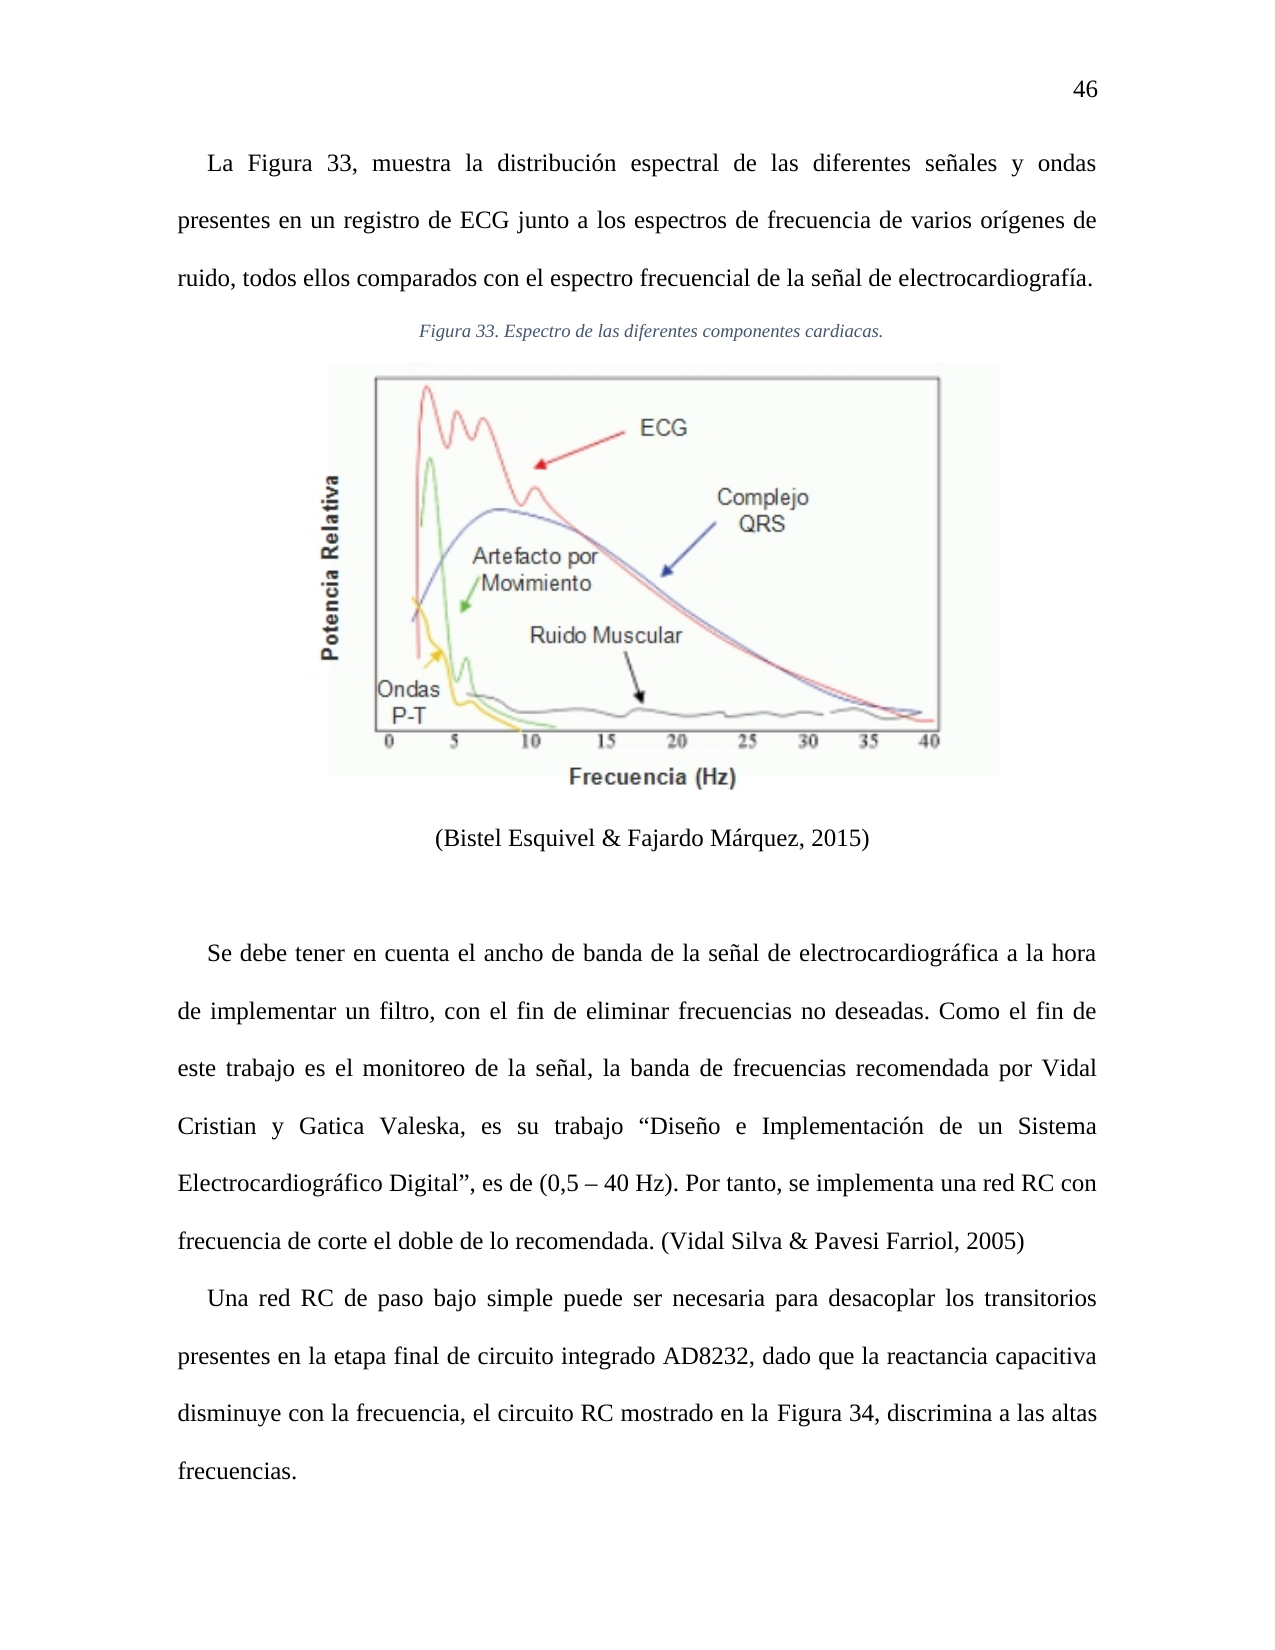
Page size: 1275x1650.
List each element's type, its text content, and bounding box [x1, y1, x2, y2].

text Se debe tener en cuenta el ancho de banda de la señal de electrocardiográfica a la hora de implementar un filtro, con el fin de eliminar frecuencias no deseadas. Como el fin de este trabajo es el monitoreo de la señal, la banda de frecuencias recomendada por Vidal Cristian y Gatica Valeska, es su trabajo “Diseño e Implementación de un Sistema Electrocardiográfico Digital”, es de (0,5 – 40 Hz). Por tanto, se implementa una red RC con frecuencia de corte el doble de lo recomendada. (Vidal Silva & Pavesi Farriol, 2005) [177, 938, 1098, 1254]
text Una red RC de paso bajo simple puede ser necesaria para desacoplar los transitorios presentes en la etapa final de circuito integrado AD8232, dado que la reactancia capacitiva disminuye con la frecuencia, el circuito RC mostrado en la Figura 34, discrimina a las altas frecuencias. [177, 1283, 1098, 1484]
text Figura 33. Espectro de las diferentes componentes cardiacas. [177, 320, 1098, 342]
text (Bistel Esquivel & Fajardo Márquez, 2015) [177, 823, 1098, 852]
picture [303, 362, 1002, 795]
text La Figura 33, muestra la distribución espectral de las diferentes señales y ondas presentes en un registro de ECG junto a los espectros de frecuencia de varios orígenes de ruido, todos ellos comparados con el espectro frecuencial de la señal de electrocardiografía. [177, 148, 1098, 291]
